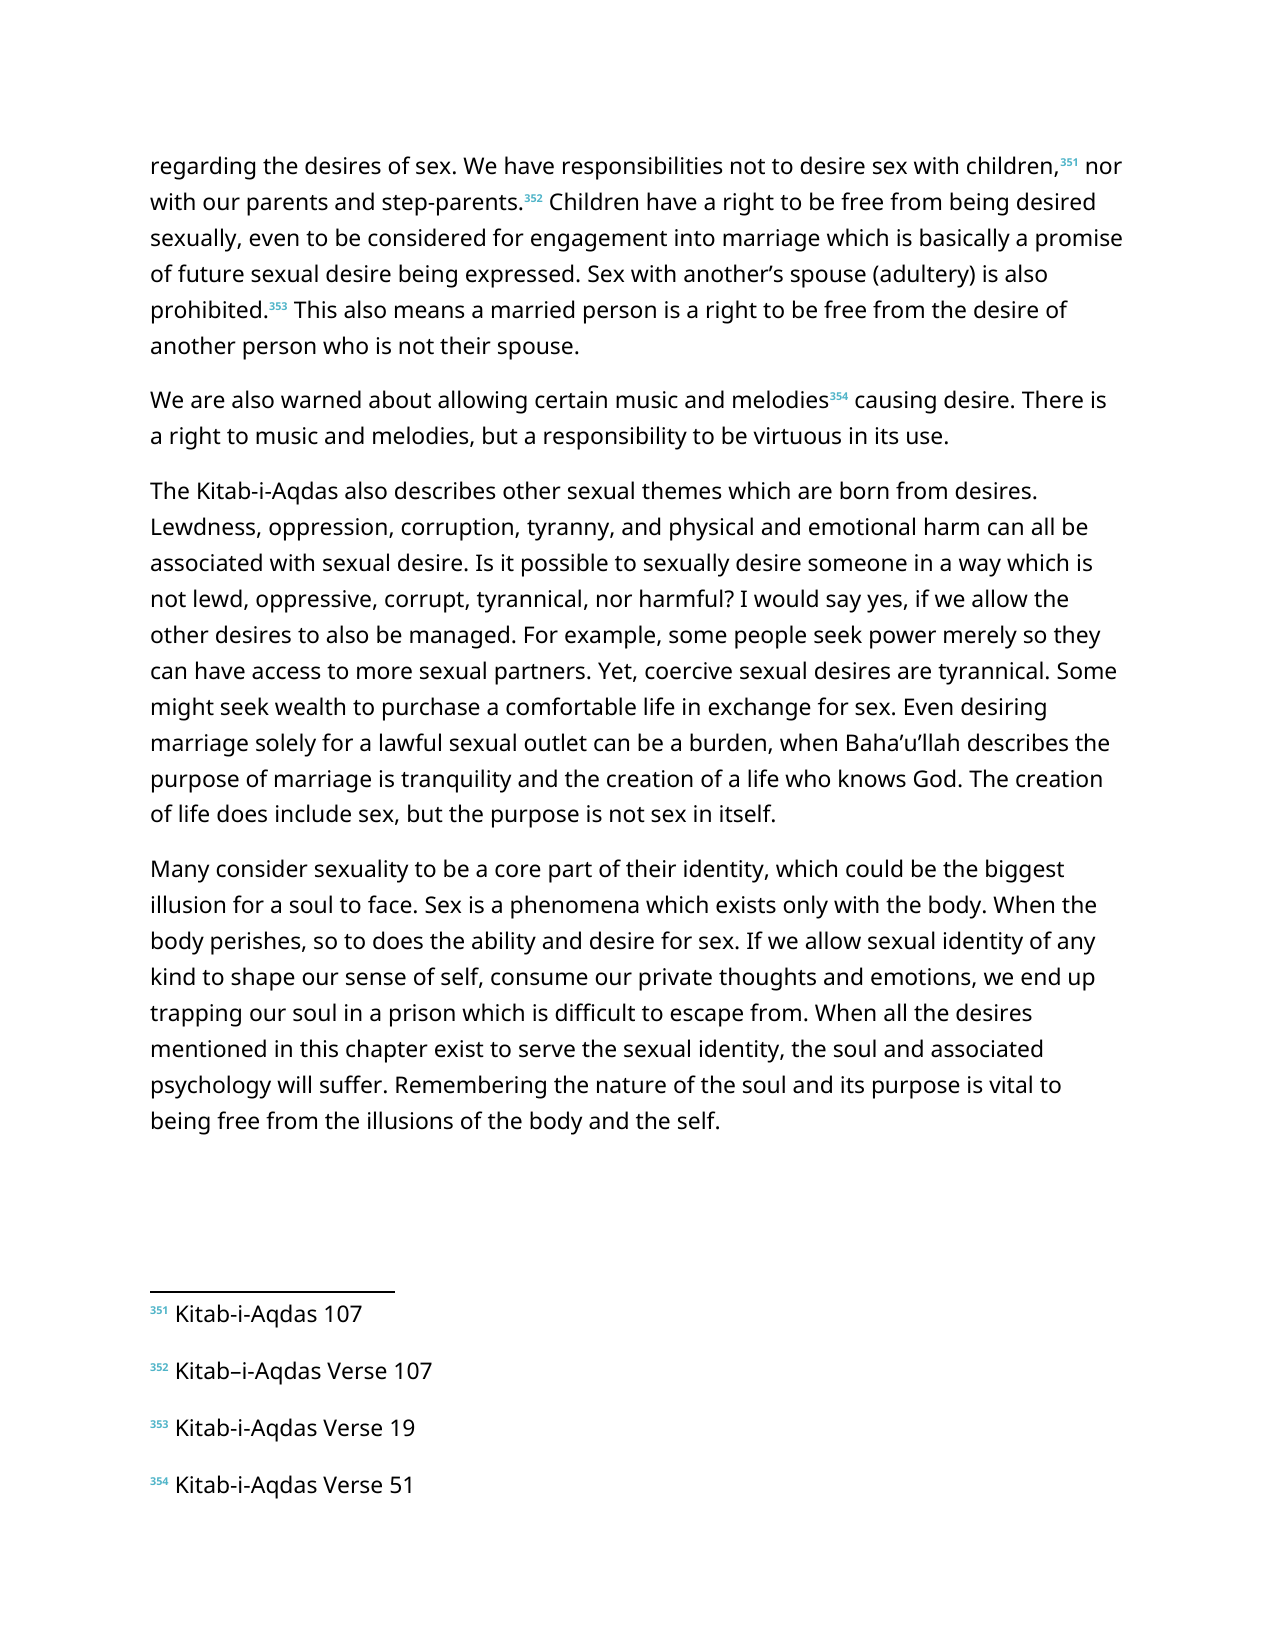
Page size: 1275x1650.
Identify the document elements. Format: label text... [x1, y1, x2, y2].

text We are also warned about allowing certain music and melodies causing desire. There is a right to music and melodies, but a responsibility to be virtuous in its use. [150, 384, 1125, 452]
text Many consider sexuality to be a core part of their identity, which could be the biggest illusion for a soul to face. Sex is a phenomena which exists only with the body. When the body perishes, so to does the ability and desire for sex. If we allow sexual identity of any kind to shape our sense of self, consume our private thoughts and emotions, we end up trapping our soul in a prison which is difficult to escape from. When all the desires mentioned in this chapter exist to serve the sexual identity, the soul and associated psychology will suffer. Remembering the nature of the soul and its purpose is vital to being free from the illusions of the body and the self. [150, 853, 1125, 1136]
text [150, 150, 1125, 361]
text The Kitab-i-Aqdas also describes other sexual themes which are born from desires. Lewdness, oppression, corruption, tyranny, and physical and emotional harm can all be associated with sexual desire. Is it possible to sexually desire someone in a way which is not lewd, oppressive, corrupt, tyrannical, nor harmful? I would say yes, if we allow the other desires to also be managed. For example, some people seek power merely so they can have access to more sexual partners. Yet, coercive sexual desires are tyrannical. Some might seek wealth to purchase a comfortable life in exchange for sex. Even desiring marriage solely for a lawful sexual outlet can be a burden, when Baha’u’llah describes the purpose of marriage is tranquility and the creation of a life who knows God. The creation of life does include sex, but the purpose is not sex in itself. [150, 475, 1125, 830]
